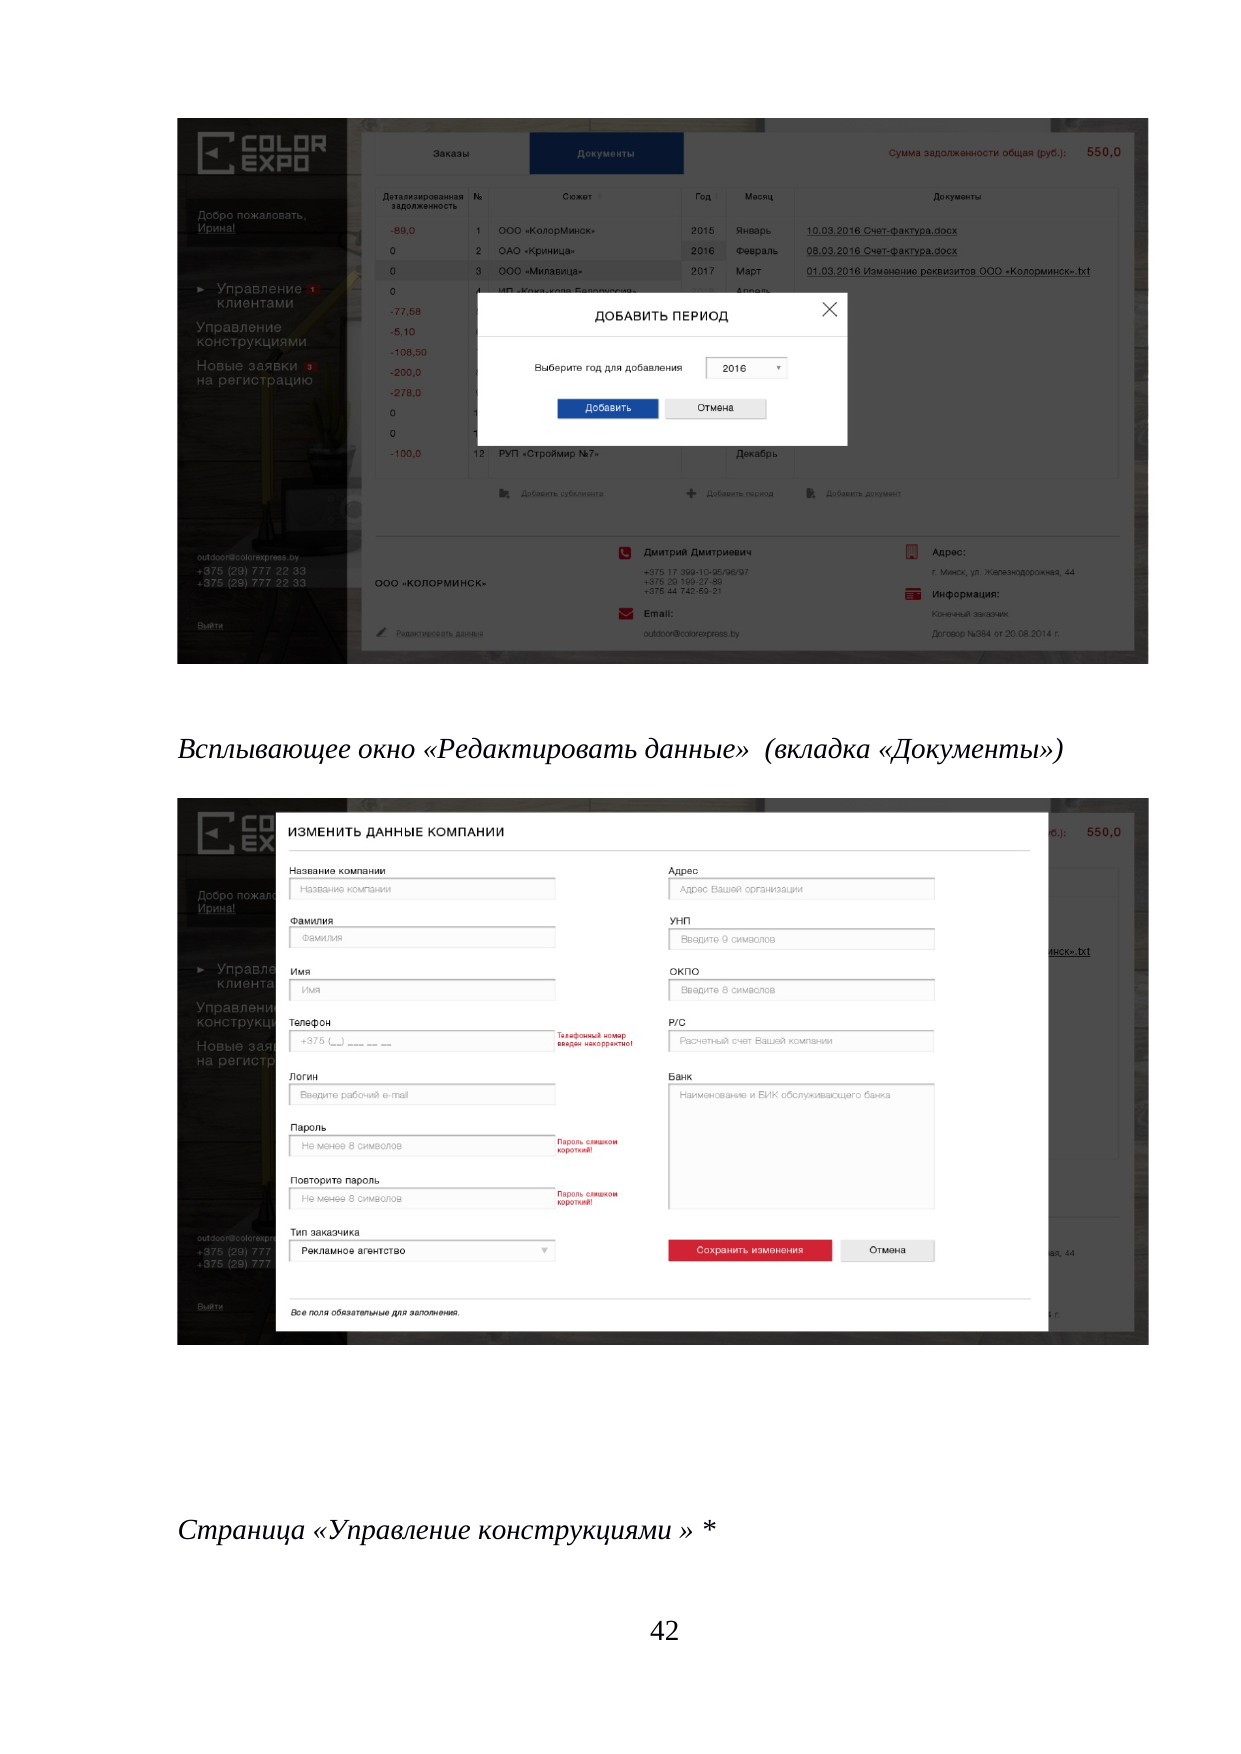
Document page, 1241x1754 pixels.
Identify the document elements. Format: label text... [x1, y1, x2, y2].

picture [177, 798, 1149, 1345]
text Всплывающее окно «Редактировать данные» (вкладка «Документы») [177, 731, 1152, 765]
text Страница «Управление конструкциями » * [177, 1512, 1152, 1545]
picture [177, 118, 1149, 664]
